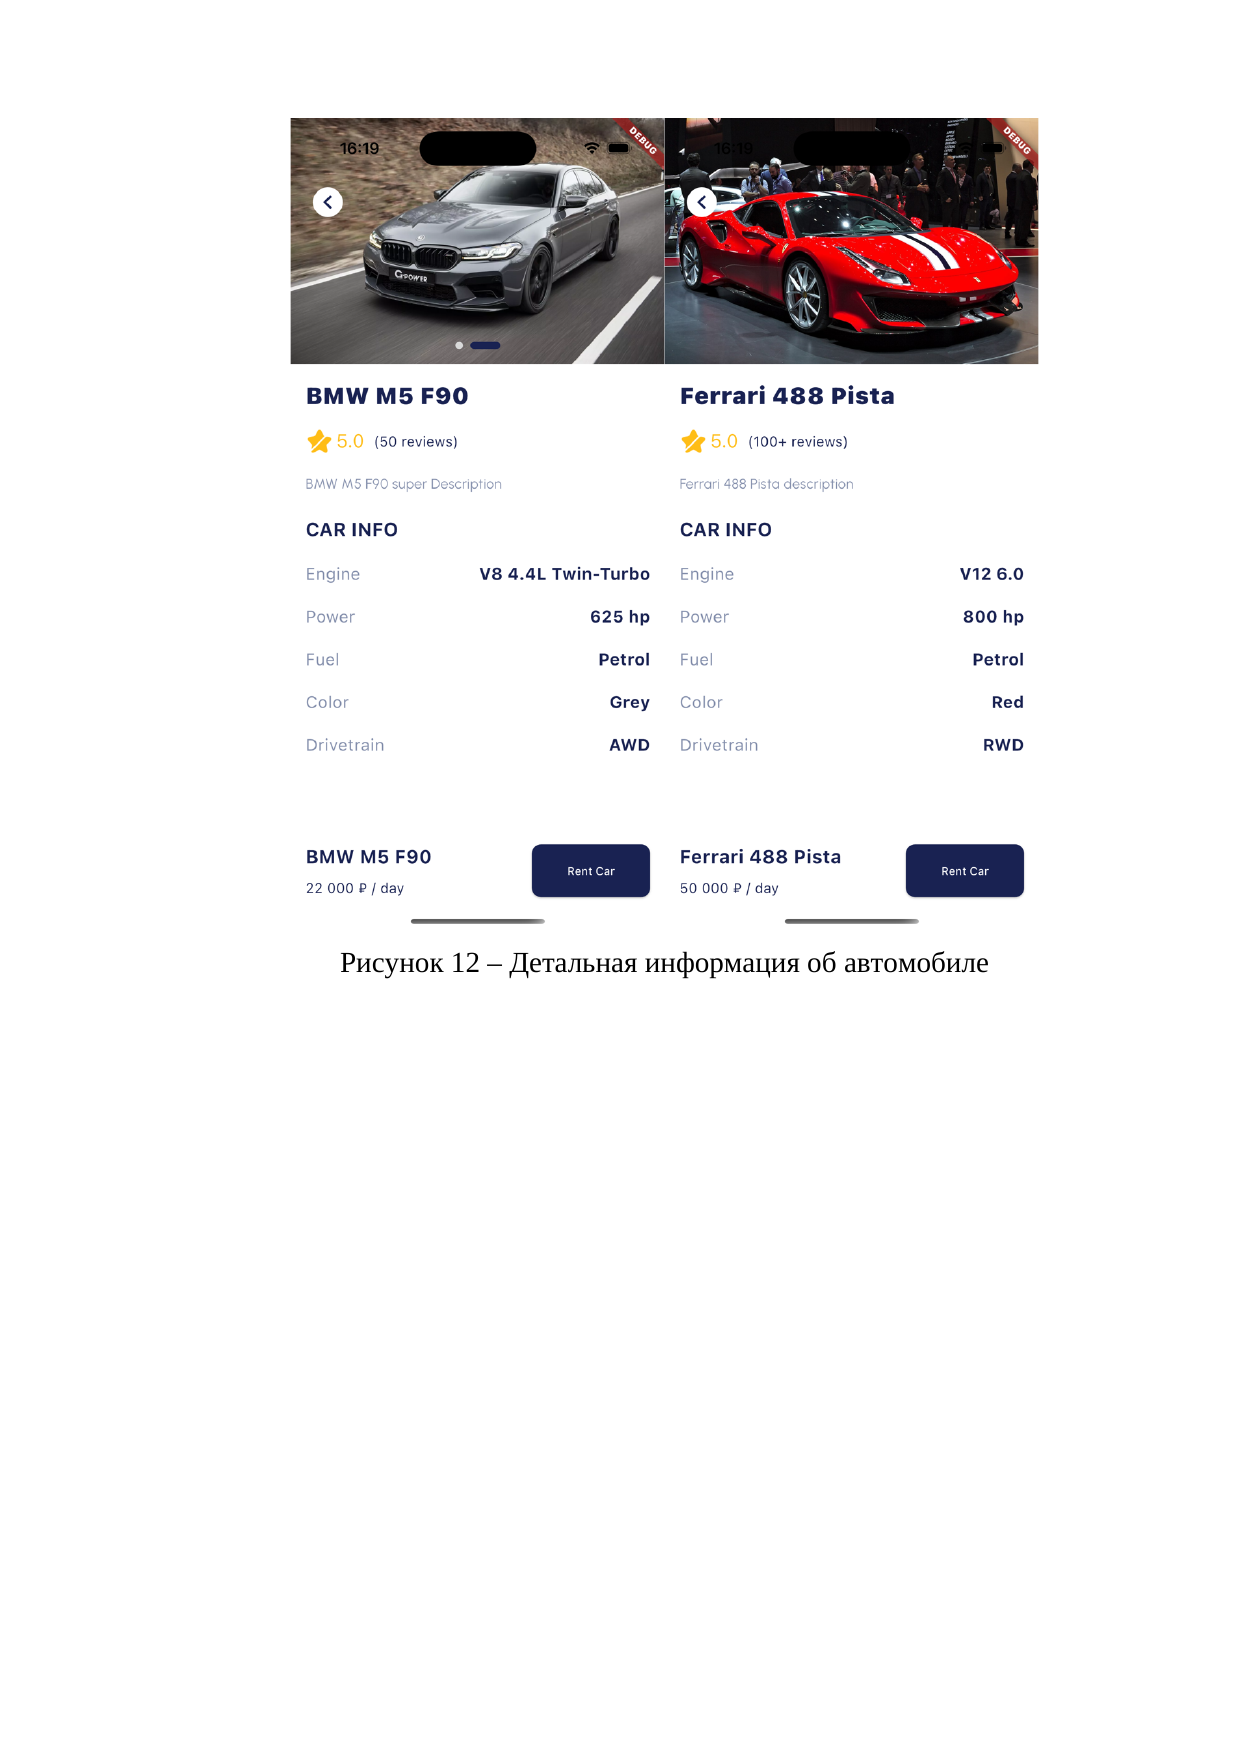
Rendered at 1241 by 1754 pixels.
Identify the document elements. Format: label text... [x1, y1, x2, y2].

text Рисунок 12 – Детальная информация об автомобиле [177, 945, 1152, 979]
picture [290, 118, 1039, 931]
